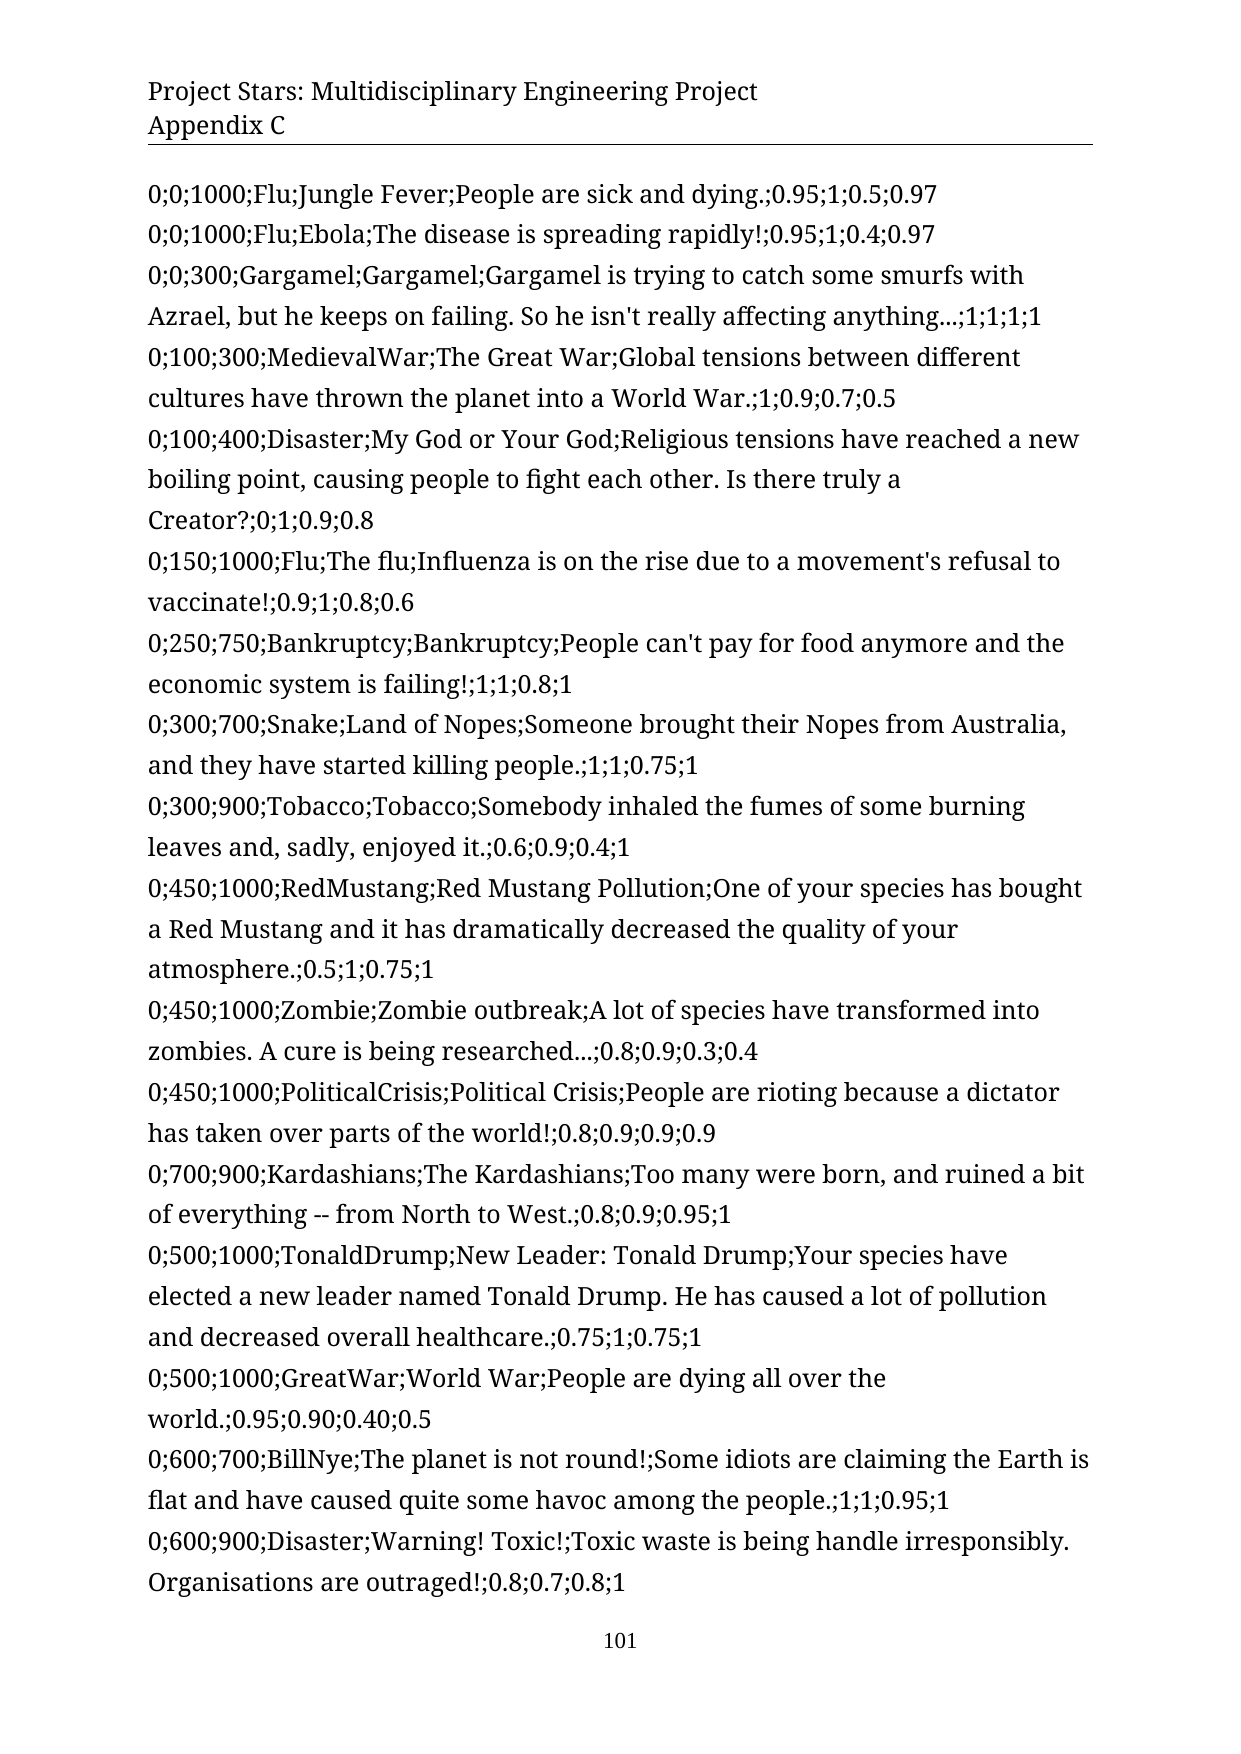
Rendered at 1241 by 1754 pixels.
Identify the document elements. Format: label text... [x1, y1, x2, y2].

text 0;150;1000;Flu;The flu;Influenza is on the rise due to a movement's refusal to vaccinate!;0.9;1;0.8;0.6 [148, 544, 1093, 619]
text 0;450;1000;Zombie;Zombie outbreak;A lot of species have transformed into zombies. A cure is being researched...;0.8;0.9;0.3;0.4 [148, 993, 1093, 1068]
text 0;100;300;MedievalWar;The Great War;Global tensions between different cultures have thrown the planet into a World War.;1;0.9;0.7;0.5 [148, 339, 1093, 414]
text 0;500;1000;TonaldDrump;New Leader: Tonald Drump;Your species have elected a new leader named Tonald Drump. He has caused a lot of pollution and decreased overall healthcare.;0.75;1;0.75;1 [148, 1238, 1093, 1354]
text 0;600;900;Disaster;Warning! Toxic!;Toxic waste is being handle irresponsibly. Organisations are outraged!;0.8;0.7;0.8;1 [148, 1524, 1093, 1599]
text 0;300;900;Tobacco;Tobacco;Somebody inhaled the fumes of some burning leaves and, sadly, enjoyed it.;0.6;0.9;0.4;1 [148, 789, 1093, 864]
text 0;250;750;Bankruptcy;Bankruptcy;People can't pay for food anymore and the economic system is failing!;1;1;0.8;1 [148, 625, 1093, 700]
text 0;100;400;Disaster;My God or Your God;Religious tensions have reached a new boiling point, causing people to fight each other. Is there truly a Creator?;0;1;0.9;0.8 [148, 421, 1093, 537]
text 0;700;900;Kardashians;The Kardashians;Too many were born, and ruined a bit of everything -- from North to West.;0.8;0.9;0.95;1 [148, 1156, 1093, 1231]
text 0;0;300;Gargamel;Gargamel;Gargamel is trying to catch some smurfs with Azrael, but he keeps on failing. So he isn't really affecting anything...;1;1;1;1 [148, 258, 1093, 333]
text 0;450;1000;RedMustang;Red Mustang Pollution;One of your species has bought a Red Mustang and it has dramatically decreased the quality of your atmosphere.;0.5;1;0.75;1 [148, 870, 1093, 986]
text 0;450;1000;PoliticalCrisis;Political Crisis;People are rioting because a dictator has taken over parts of the world!;0.8;0.9;0.9;0.9 [148, 1074, 1093, 1149]
text 0;500;1000;GreatWar;World War;People are dying all over the world.;0.95;0.90;0.40;0.5 [148, 1360, 1093, 1435]
text 0;0;1000;Flu;Ebola;The disease is spreading rapidly!;0.95;1;0.4;0.97 [148, 217, 1093, 251]
text 0;0;1000;Flu;Jungle Fever;People are sick and dying.;0.95;1;0.5;0.97 [148, 176, 1093, 210]
text 0;300;700;Snake;Land of Nopes;Someone brought their Nopes from Australia, and they have started killing people.;1;1;0.75;1 [148, 707, 1093, 782]
text 0;600;700;BillNye;The planet is not round!;Some idiots are claiming the Earth is flat and have caused quite some havoc among the people.;1;1;0.95;1 [148, 1442, 1093, 1517]
